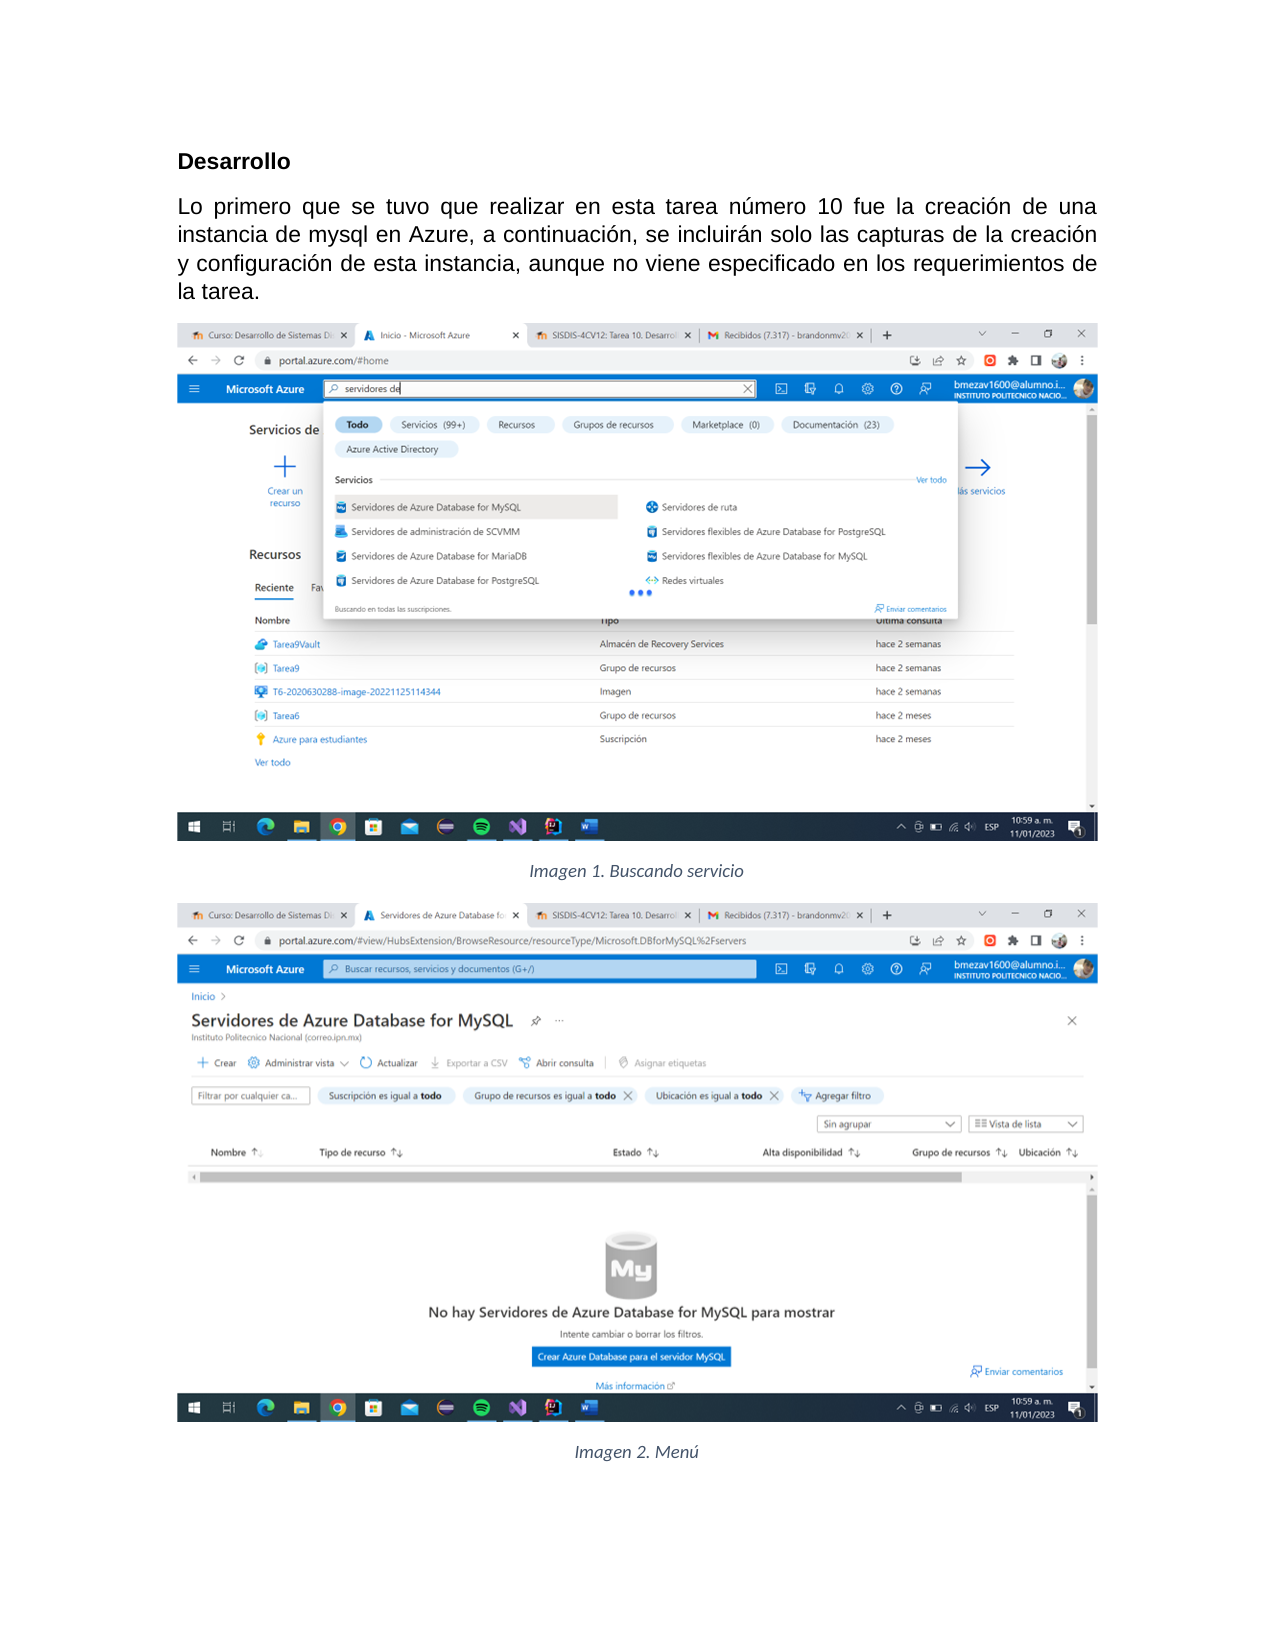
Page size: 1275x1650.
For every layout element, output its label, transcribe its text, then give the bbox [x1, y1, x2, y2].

text Lo primero que se tuvo que realizar en esta tarea número 10 fue la creación de una instancia de mysql en Azure, a continuación, se incluirán solo las capturas de la creación y configuración de esta instancia, aunque no viene especificado en los requerimientos de la tarea. [177, 193, 1098, 304]
text Desarrollo [177, 148, 1098, 174]
picture [177, 323, 1098, 841]
picture [177, 903, 1098, 1422]
